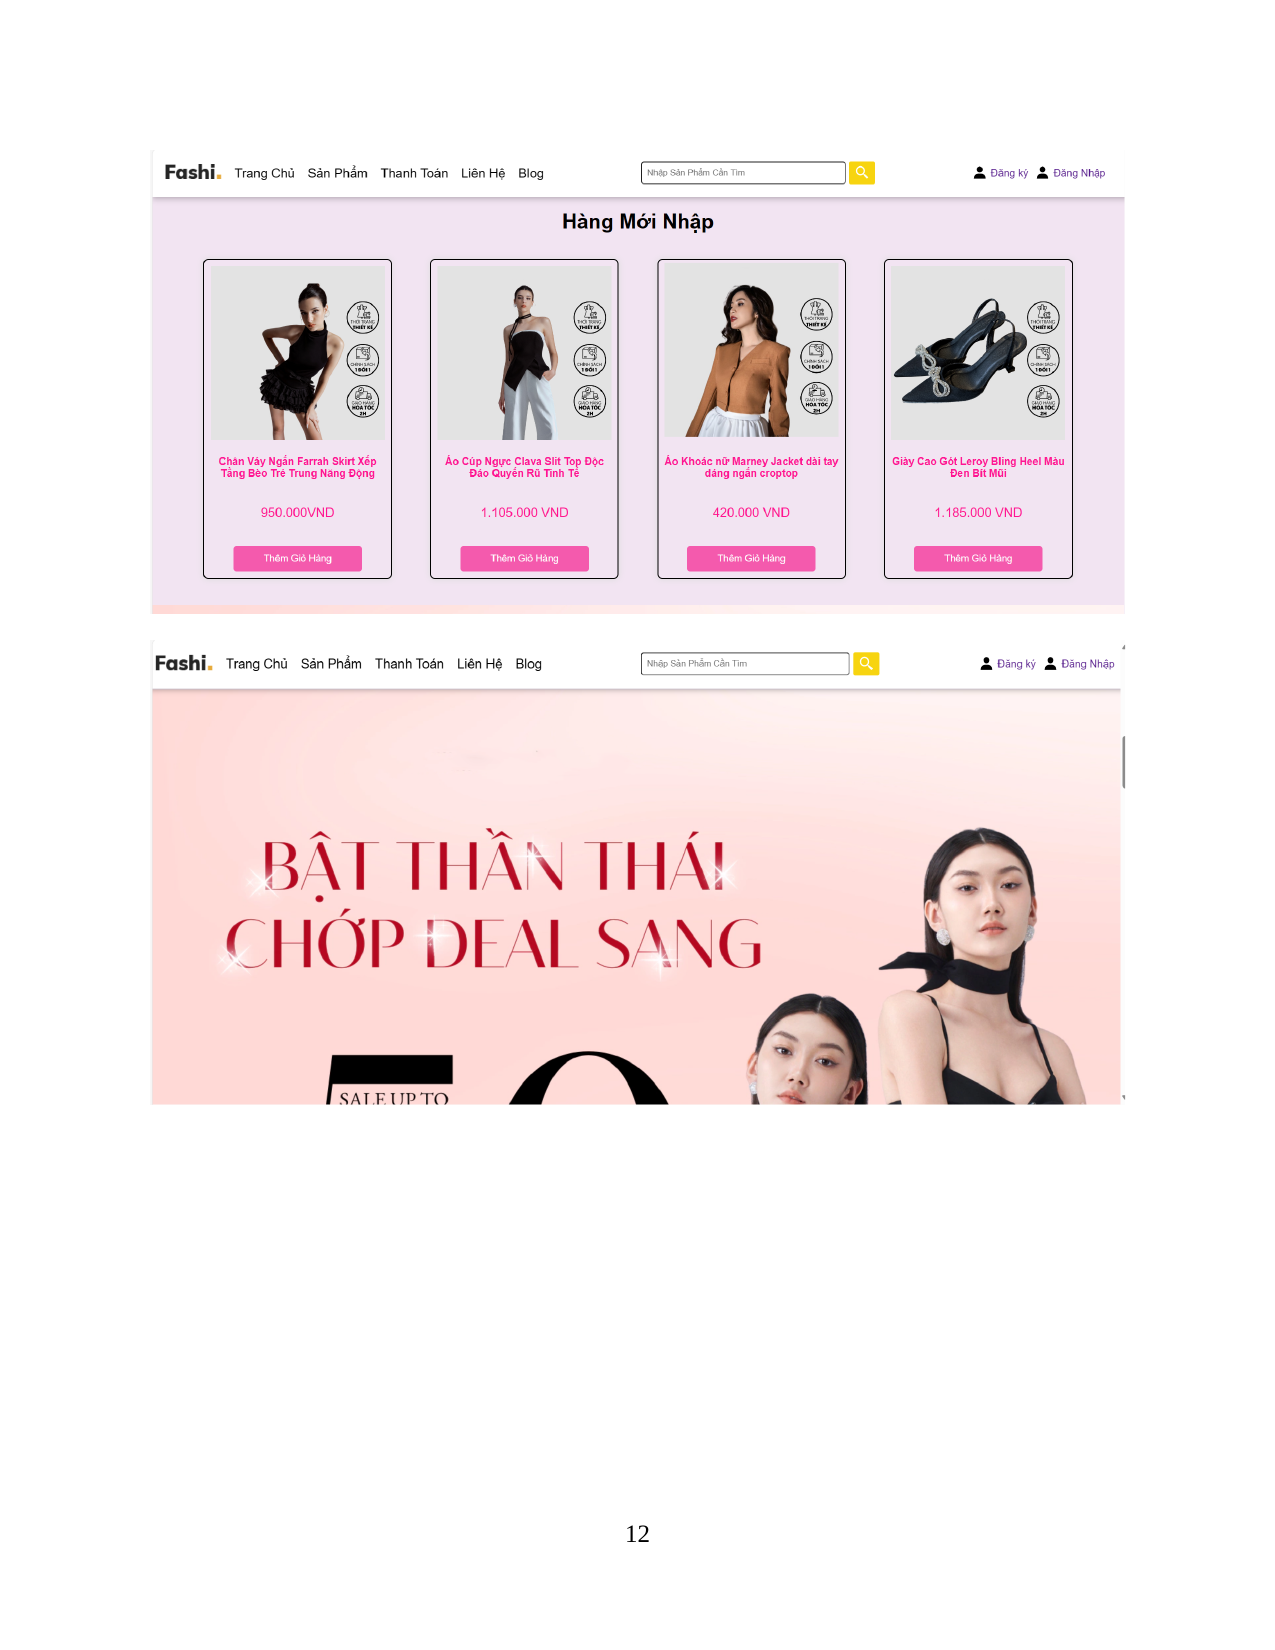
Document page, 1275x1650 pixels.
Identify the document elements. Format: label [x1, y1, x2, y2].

picture [150, 150, 1125, 614]
picture [150, 640, 1125, 1105]
